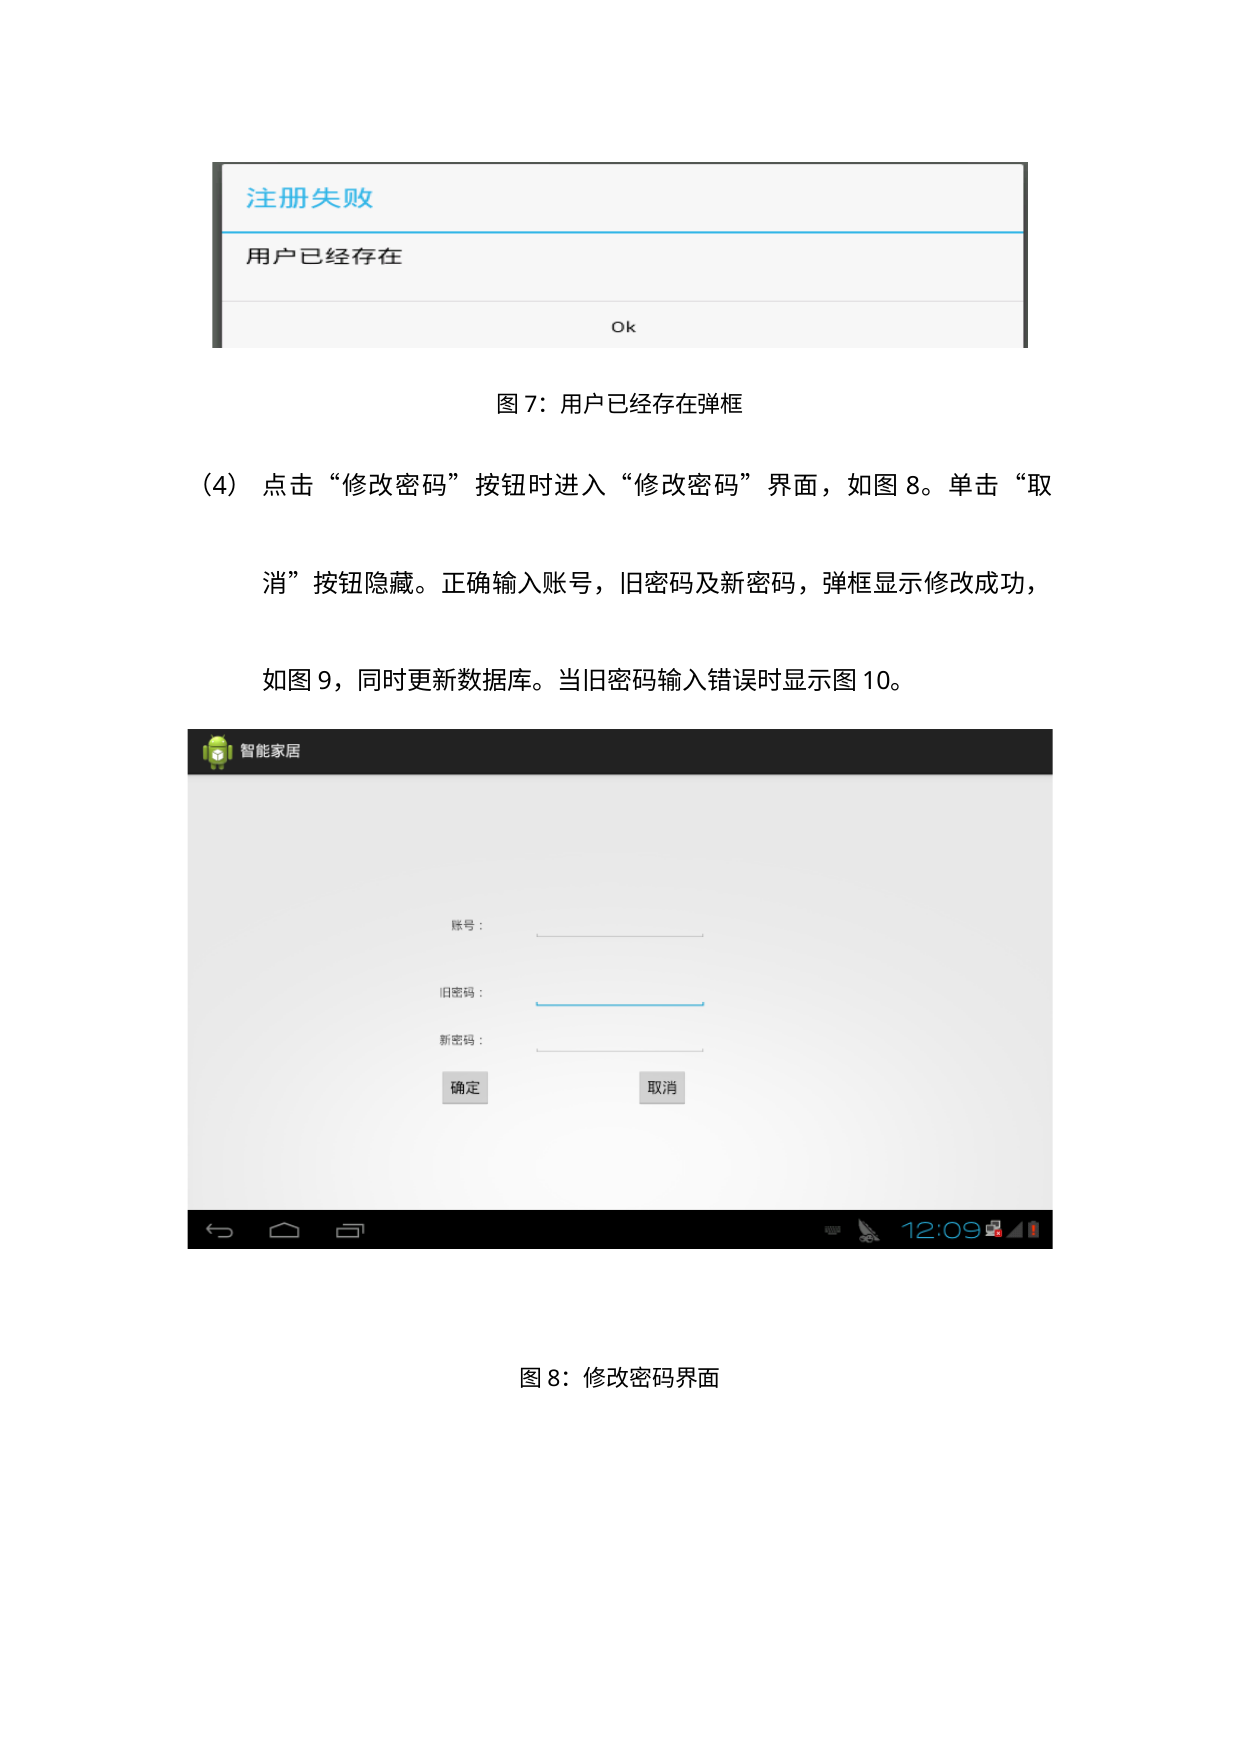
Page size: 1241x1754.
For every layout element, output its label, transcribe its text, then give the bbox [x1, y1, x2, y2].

picture [187, 729, 1053, 1249]
picture [212, 162, 1028, 348]
list 点击“修改密码”按钮时进入“修改密码”界面，如图8。单击“取消”按钮隐藏。正确输入账号，旧密码及新密码，弹框显示修改成功，如图9，同时更新数据库。当旧密码输入错误时显示图10。 [187, 451, 1053, 711]
text 图8：修改密码界面 [187, 1344, 1053, 1409]
text 图7：用户已经存在弹框 [187, 369, 1053, 434]
